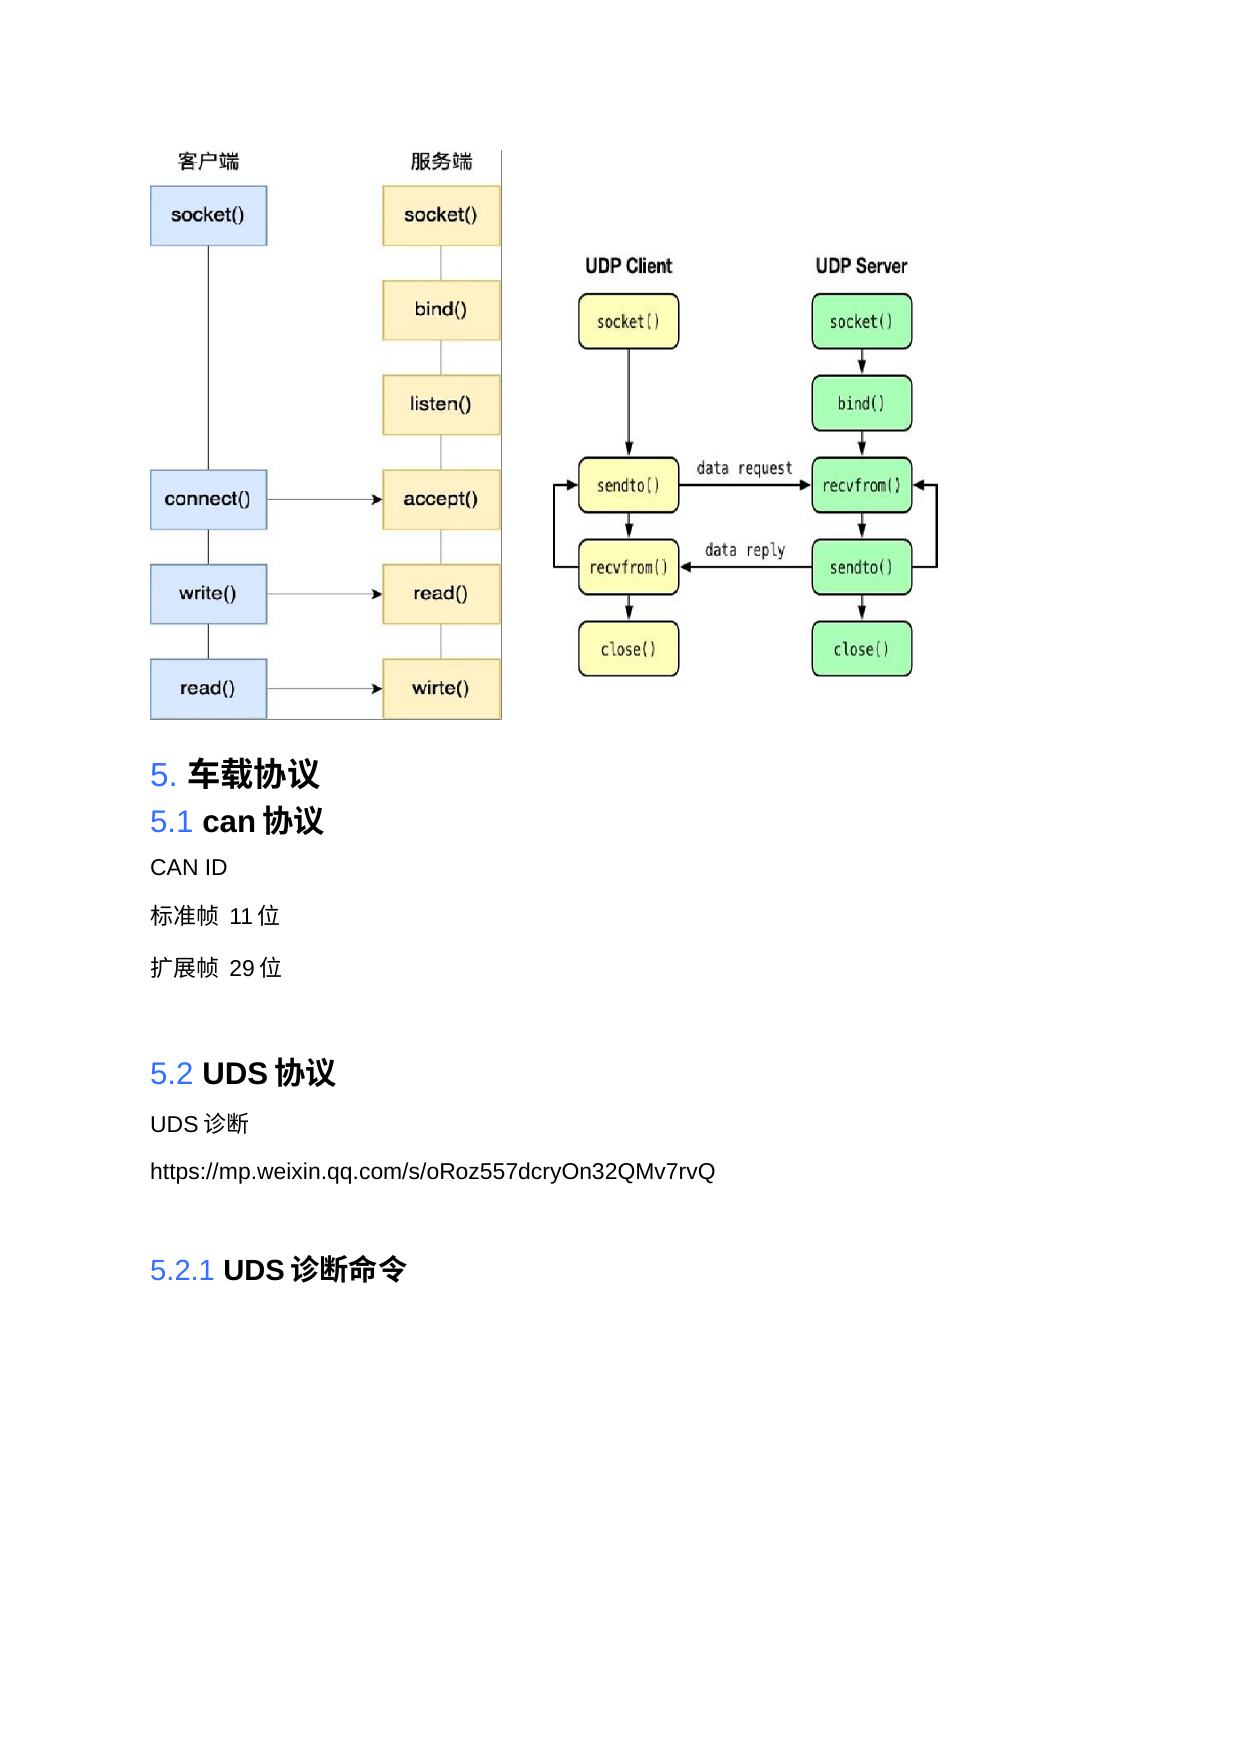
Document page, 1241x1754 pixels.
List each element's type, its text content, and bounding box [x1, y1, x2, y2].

text UDS诊断 [150, 1106, 1090, 1139]
text 扩展帧 29位 [150, 950, 1090, 983]
text 标准帧 11位 [150, 898, 1090, 931]
text CAN ID [150, 854, 1090, 880]
text https://mp.weixin.qq.com/s/oRoz557dcryOn32QMv7rvQ [150, 1158, 1090, 1185]
picture [150, 150, 1013, 730]
